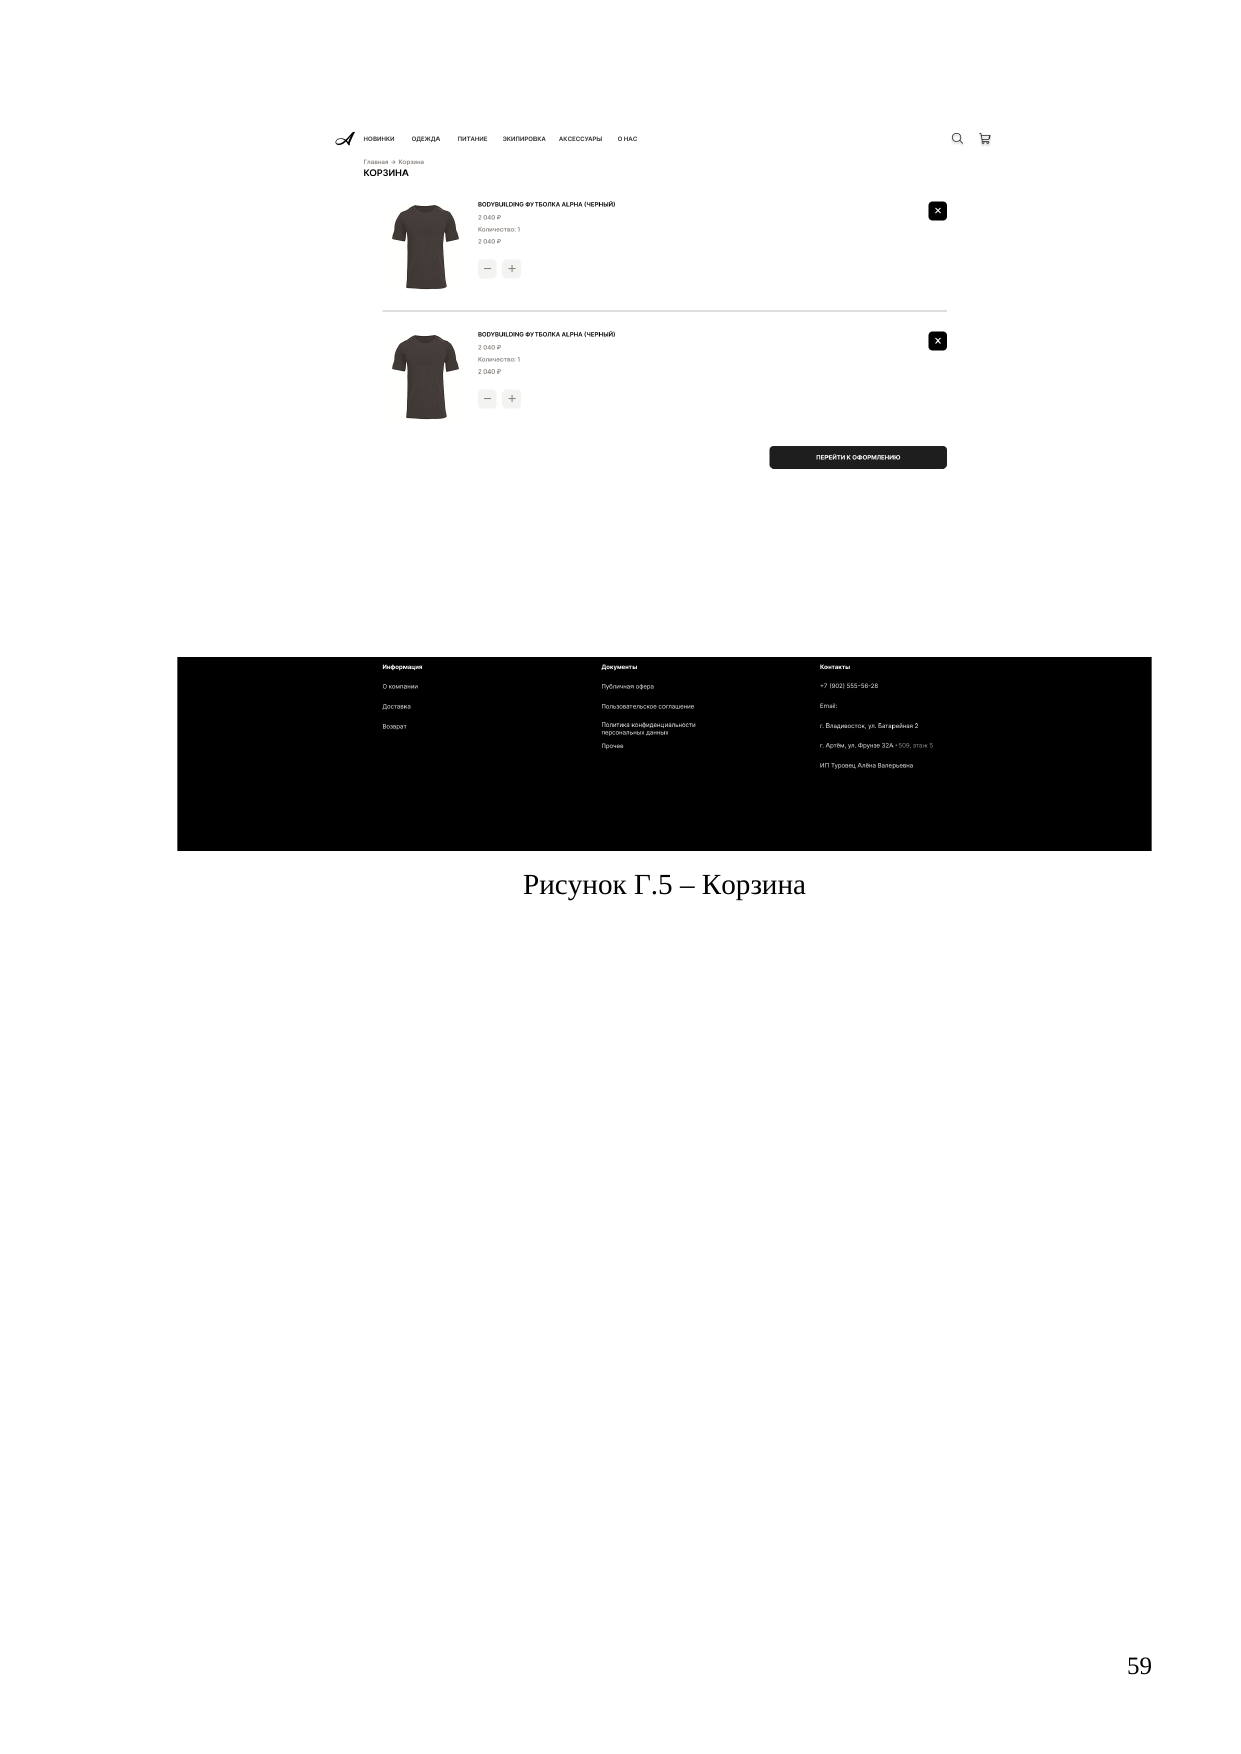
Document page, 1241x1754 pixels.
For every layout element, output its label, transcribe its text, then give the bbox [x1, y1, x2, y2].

text Рисунок Г.5 – Корзина [177, 867, 1152, 901]
picture [177, 118, 1152, 851]
